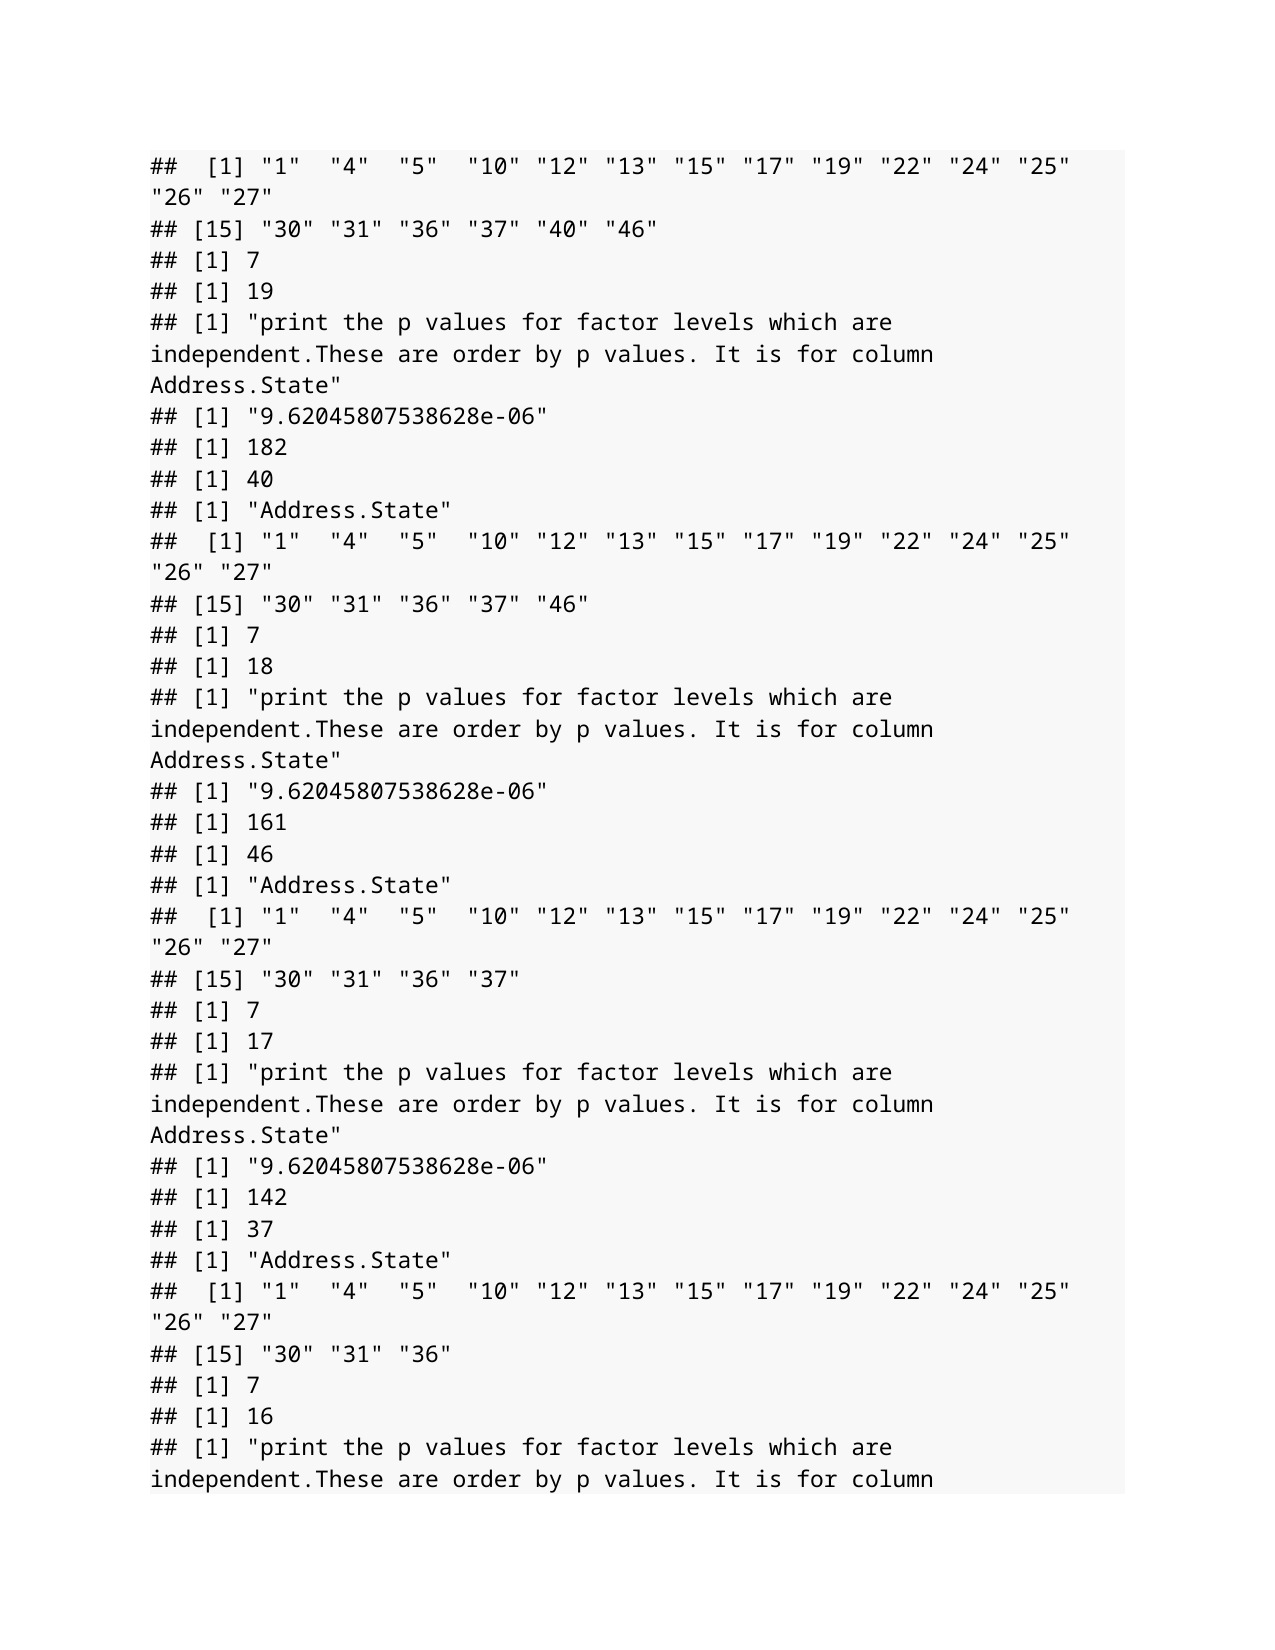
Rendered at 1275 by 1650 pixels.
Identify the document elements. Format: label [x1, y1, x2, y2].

text [150, 150, 1125, 1494]
